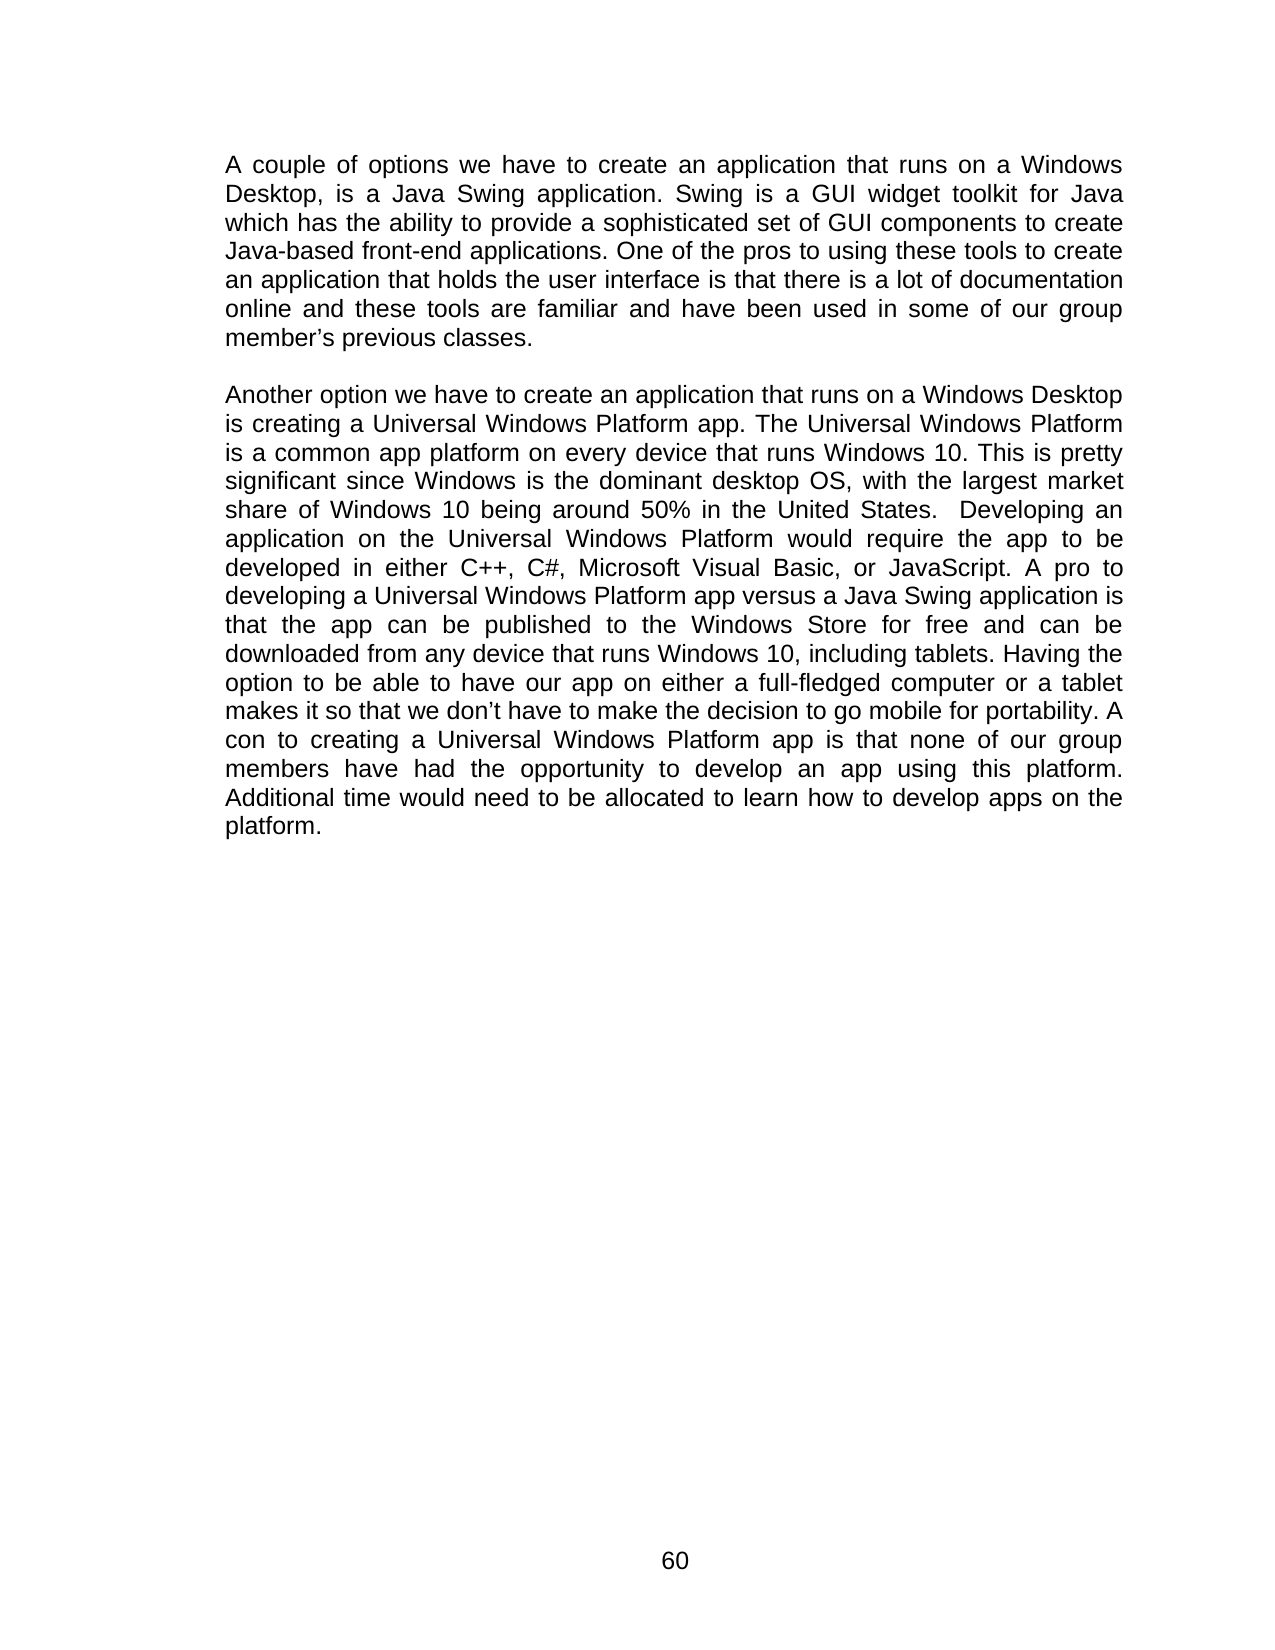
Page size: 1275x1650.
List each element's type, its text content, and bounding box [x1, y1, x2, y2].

text Another option we have to create an application that runs on a Windows Desktop is creating a Universal Windows Platform app. The Universal Windows Platform is a common app platform on every device that runs Windows 10. This is pretty significant since Windows is the dominant desktop OS, with the largest market share of Windows 10 being around 50% in the United States. Developing an application on the Universal Windows Platform would require the app to be developed in either C++, C#, Microsoft Visual Basic, or JavaScript. A pro to developing a Universal Windows Platform app versus a Java Swing application is that the app can be published to the Windows Store for free and can be downloaded from any device that runs Windows 10, including tablets. Having the option to be able to have our app on either a full-fledged computer or a tablet makes it so that we don’t have to make the decision to go mobile for portability. A con to creating a Universal Windows Platform app is that none of our group members have had the opportunity to develop an app using this platform. Additional time would need to be allocated to learn how to develop apps on the platform. [225, 380, 1125, 840]
text A couple of options we have to create an application that runs on a Windows Desktop, is a Java Swing application. Swing is a GUI widget toolkit for Java which has the ability to provide a sophisticated set of GUI components to create Java-based front-end applications. One of the pros to using these tools to create an application that holds the user interface is that there is a lot of documentation online and these tools are familiar and have been used in some of our group member’s previous classes. [225, 150, 1125, 351]
